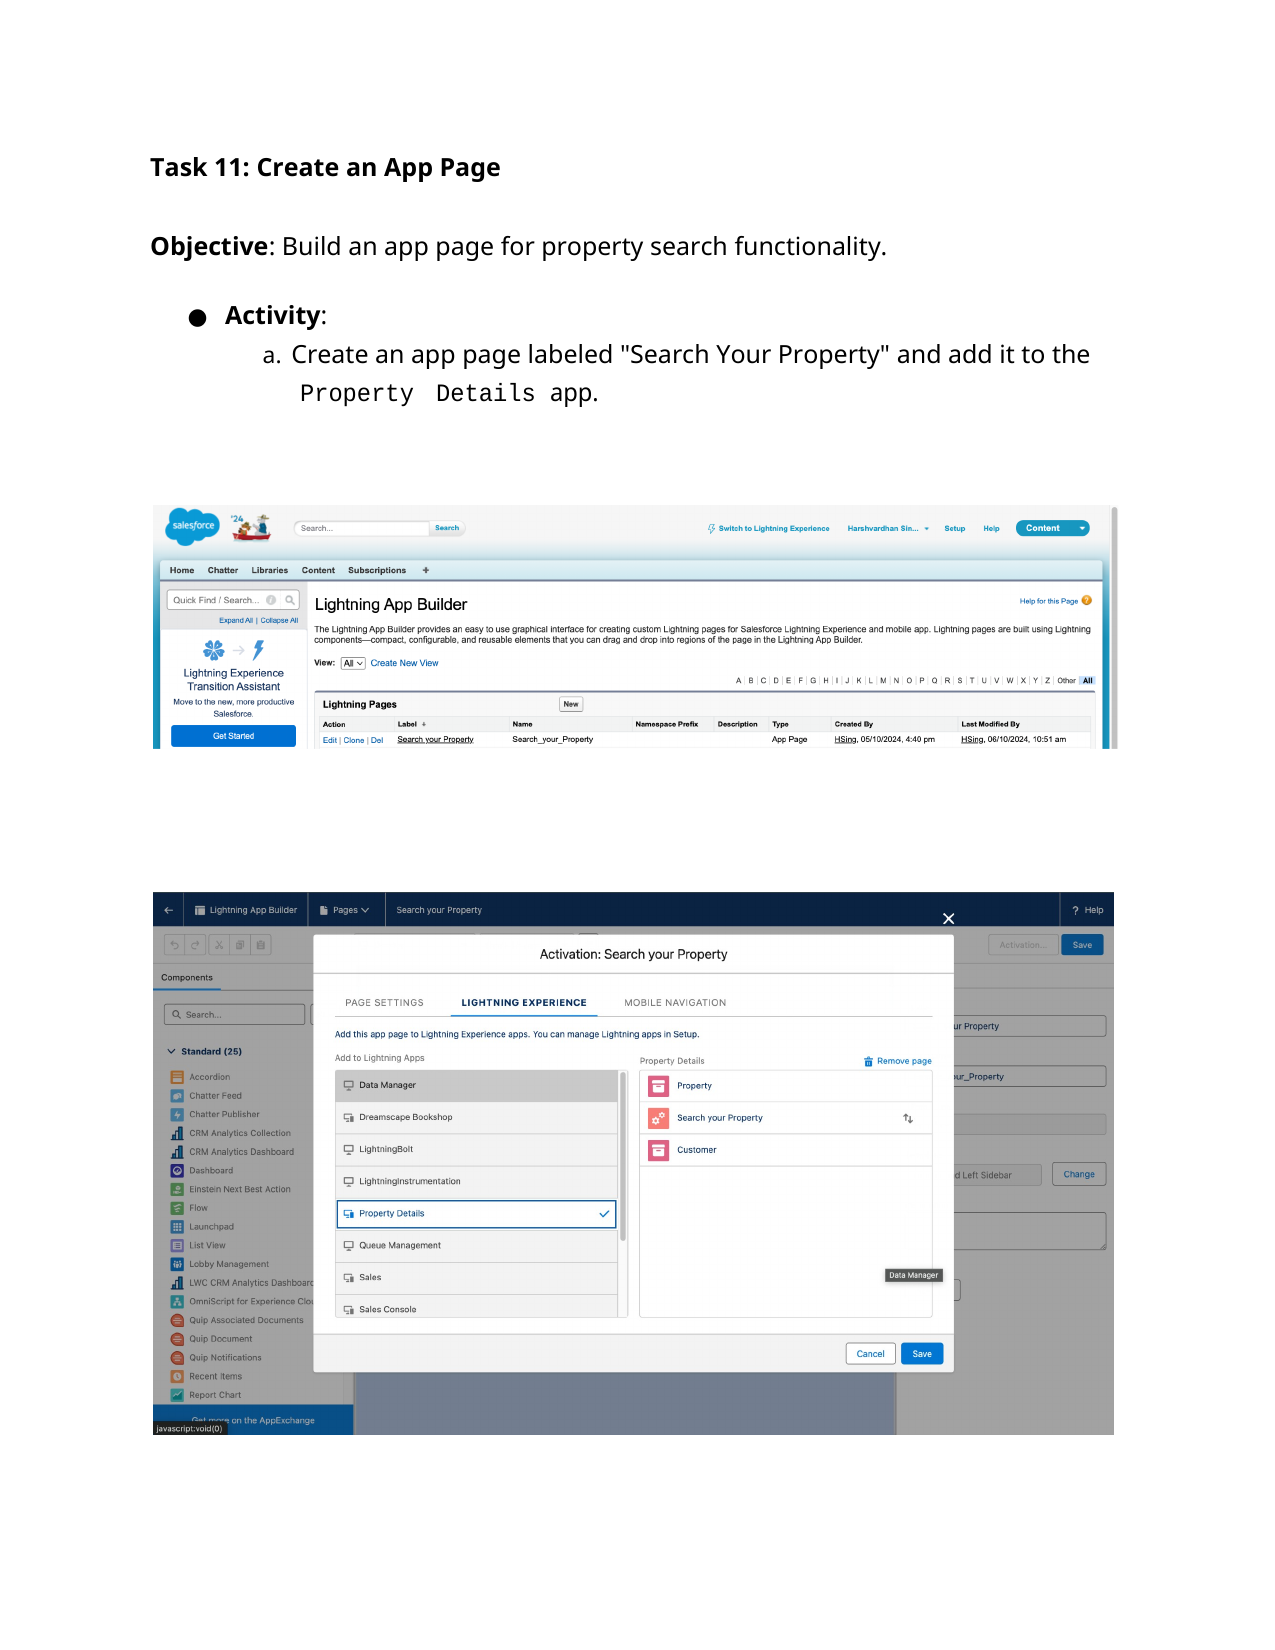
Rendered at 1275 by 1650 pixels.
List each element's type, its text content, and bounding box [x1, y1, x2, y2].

list Activity: [187, 298, 1139, 332]
text a. Create an app page labeled "Search Your Property" and add it to the [262, 336, 1139, 370]
picture [153, 505, 1119, 749]
text Property Details app. [300, 375, 1139, 409]
text Task 11: Create an App Page [150, 150, 1139, 184]
text Objective: Build an app page for property search functionality. [150, 228, 1139, 263]
picture [153, 892, 1114, 1435]
